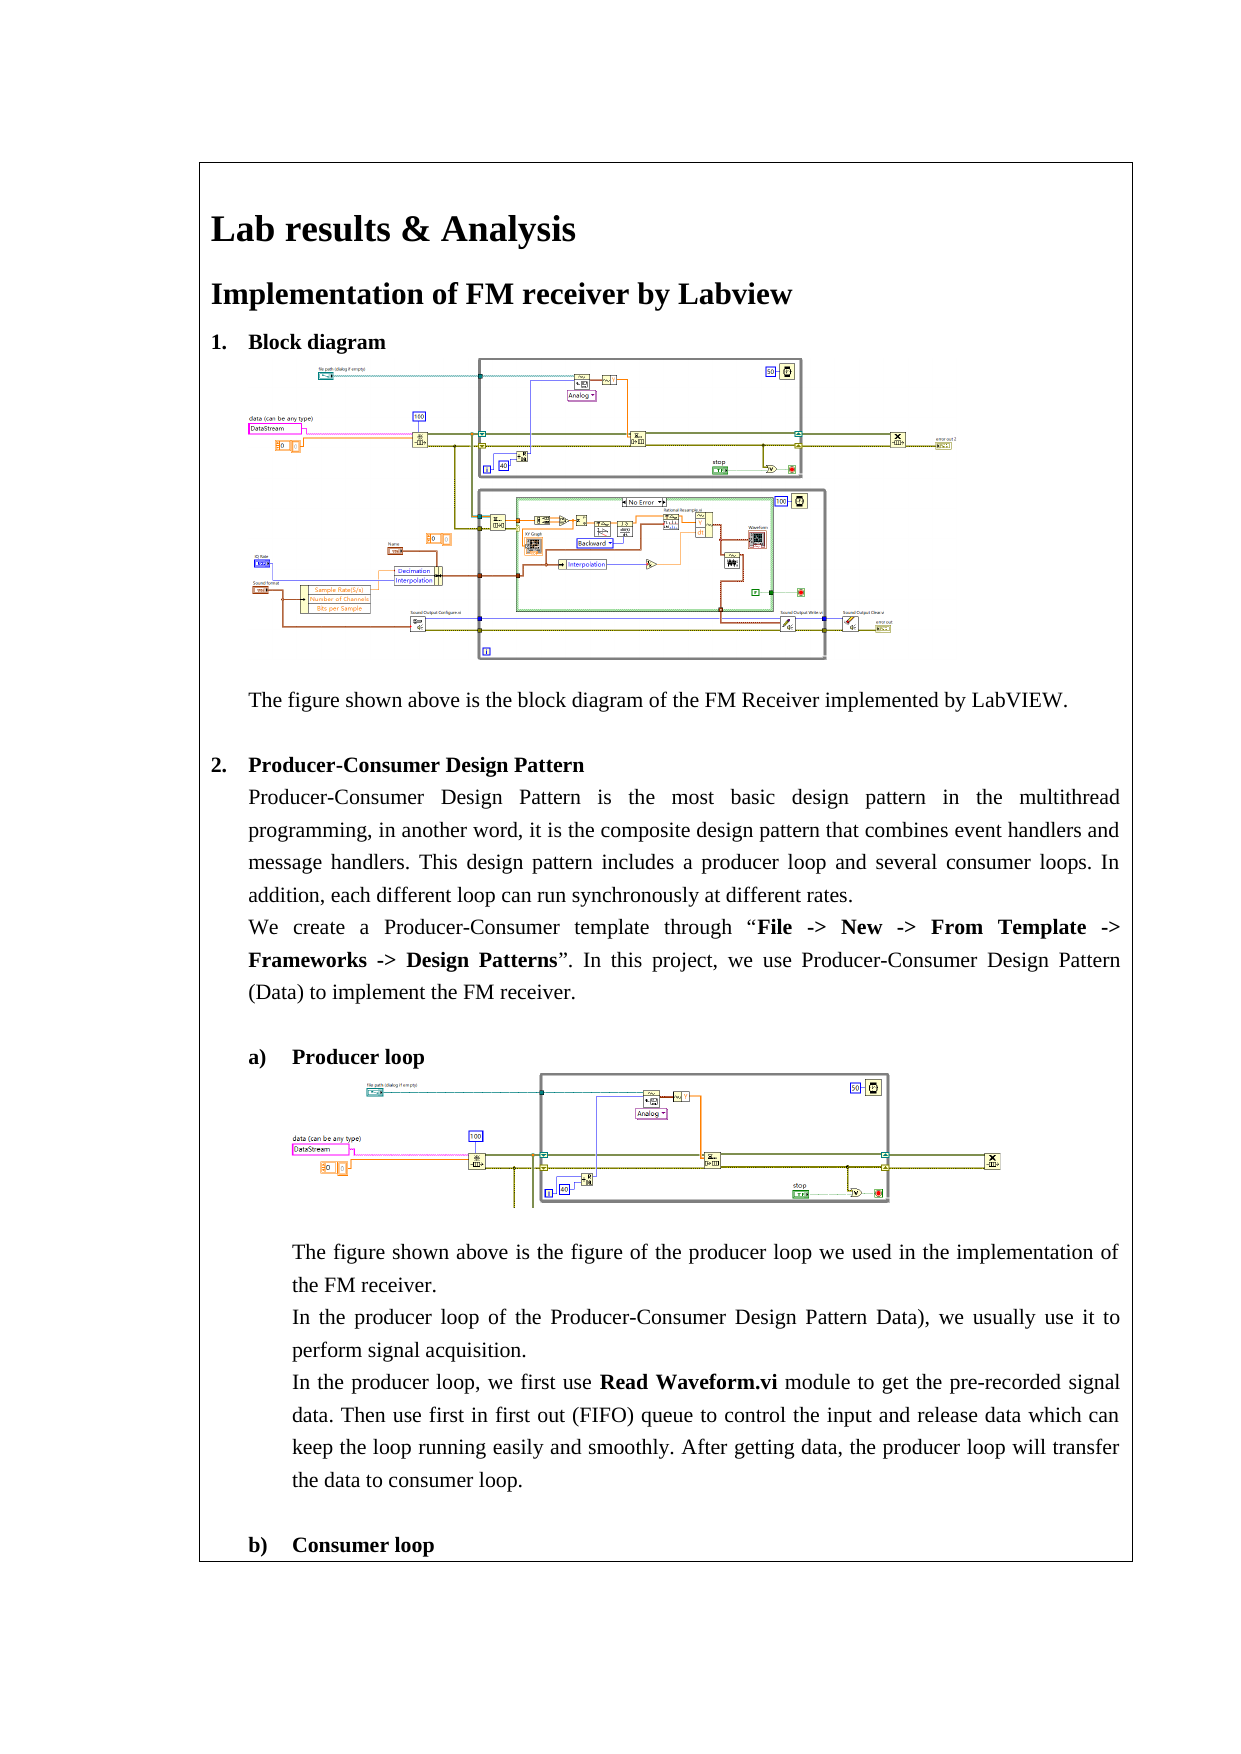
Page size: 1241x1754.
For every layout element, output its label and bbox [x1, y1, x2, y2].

table_cell [200, 163, 1132, 1561]
picture [248, 358, 957, 660]
picture [291, 1073, 1001, 1208]
